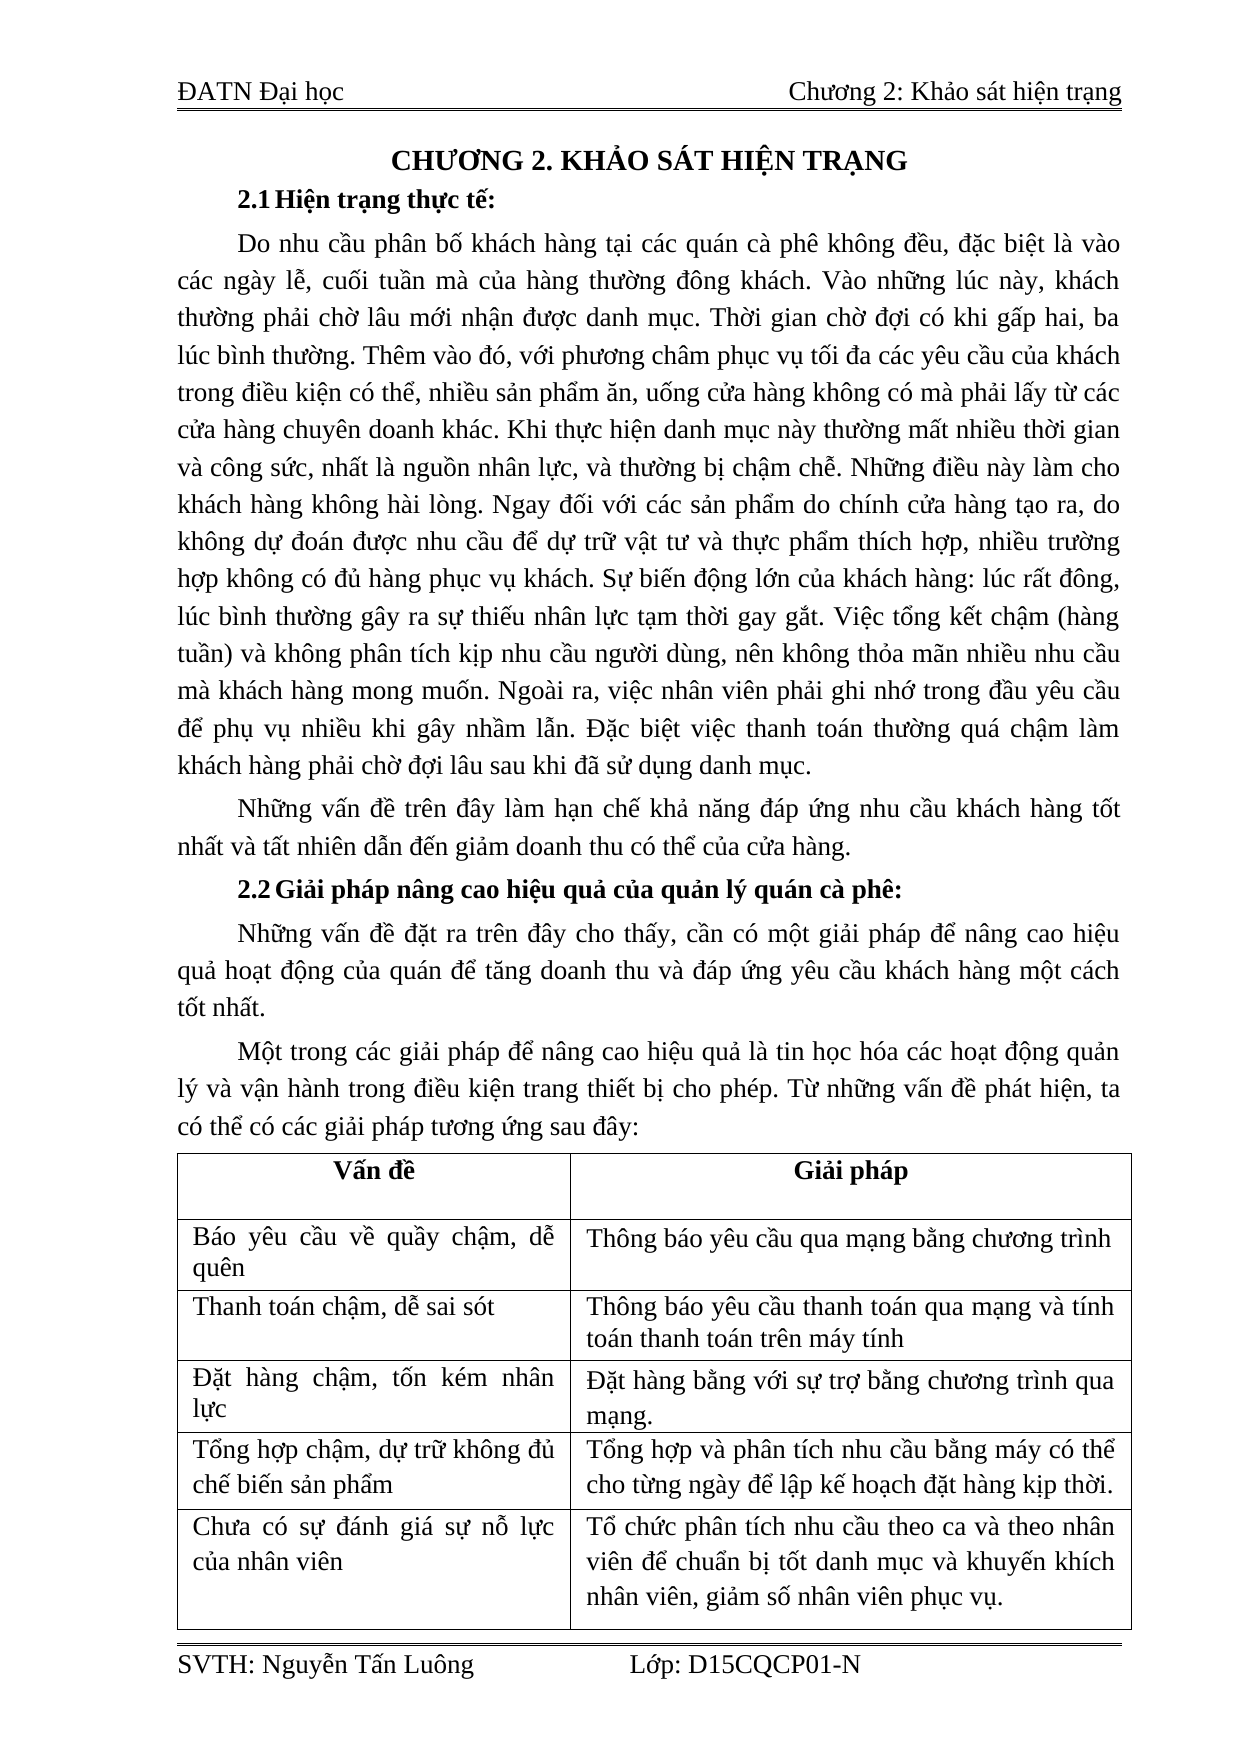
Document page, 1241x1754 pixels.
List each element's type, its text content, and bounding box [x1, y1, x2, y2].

list Giải pháp nâng cao hiệu quả của quản lý quán cà phê: [237, 873, 1122, 904]
table_cell Chưa có sự đánh giá sự nỗ lực của nhân viên [178, 1510, 570, 1629]
text Những vấn đề đặt ra trên đây cho thấy, cần có một giải pháp để nâng cao hiệu quả hoạt động của quán để tăng doanh thu và đáp ứng yêu cầu khách hàng một cách tốt nhất. [177, 917, 1122, 1023]
text Do nhu cầu phân bố khách hàng tại các quán cà phê không đều, đặc biệt là vào các ngày lễ, cuối tuần mà của hàng thường đông khách. Vào những lúc này, khách thường phải chờ lâu mới nhận được danh mục. Thời gian chờ đợi có khi gấp hai, ba lúc bình thường. Thêm vào đó, với phương châm phục vụ tối đa các yêu cầu của khách trong điều kiện có thể, nhiều sản phẩm ăn, uống cửa hàng không có mà phải lấy từ các cửa hàng chuyên doanh khác. Khi thực hiện danh mục này thường mất nhiều thời gian và công sức, nhất là nguồn nhân lực, và thường bị chậm chễ. Những điều này làm cho khách hàng không hài lòng. Ngay đối với các sản phẩm do chính cửa hàng tạo ra, do không dự đoán được nhu cầu để dự trữ vật tư và thực phẩm thích hợp, nhiều trường hợp không có đủ hàng phục vụ khách. Sự biến động lớn của khách hàng: lúc rất đông, lúc bình thường gây ra sự thiếu nhân lực tạm thời gay gắt. Việc tổng kết chậm (hàng tuần) và không phân tích kịp nhu cầu người dùng, nên không thỏa mãn nhiều nhu cầu mà khách hàng mong muốn. Ngoài ra, việc nhân viên phải ghi nhớ trong đầu yêu cầu để phụ vụ nhiều khi gây nhầm lẫn. Đặc biệt việc thanh toán thường quá chậm làm khách hàng phải chờ đợi lâu sau khi đã sử dụng danh mục. [177, 227, 1122, 780]
text Những vấn đề trên đây làm hạn chế khả năng đáp ứng nhu cầu khách hàng tốt nhất và tất nhiên dẫn đến giảm doanh thu có thể của cửa hàng. [177, 792, 1122, 861]
table_cell Tổ chức phân tích nhu cầu theo ca và theo nhân viên để chuẩn bị tốt danh mục và khuyến khích nhân viên, giảm số nhân viên phục vụ. [571, 1510, 1131, 1629]
table_header Giải pháp [571, 1154, 1131, 1219]
table_cell Thanh toán chậm, dễ sai sót [178, 1291, 570, 1360]
text Một trong các giải pháp để nâng cao hiệu quả là tin học hóa các hoạt động quản lý và vận hành trong điều kiện trang thiết bị cho phép. Từ những vấn đề phát hiện, ta có thể có các giải pháp tương ứng sau đây: [177, 1035, 1122, 1141]
table_cell Đặt hàng bằng với sự trợ bằng chương trình qua mạng. [571, 1361, 1131, 1432]
table_cell Thông báo yêu cầu qua mạng bằng chương trình [571, 1220, 1131, 1289]
subtitle CHƯƠNG 2. KHẢO SÁT HIỆN TRẠNG [177, 143, 1122, 177]
table_cell Tổng hợp và phân tích nhu cầu bằng máy có thể cho từng ngày để lập kế hoạch đặt hàng kịp thời. [571, 1433, 1131, 1509]
table_cell Đặt hàng chậm, tốn kém nhân lực [178, 1361, 570, 1432]
table_cell Thông báo yêu cầu thanh toán qua mạng và tính toán thanh toán trên máy tính [571, 1291, 1131, 1360]
table_cell Báo yêu cầu về quầy chậm, dễ quên [178, 1220, 570, 1289]
list Hiện trạng thực tế: [237, 183, 1122, 214]
table_cell Tổng hợp chậm, dự trữ không đủ chế biến sản phẩm [178, 1433, 570, 1509]
table_header Vấn đề [178, 1154, 570, 1219]
